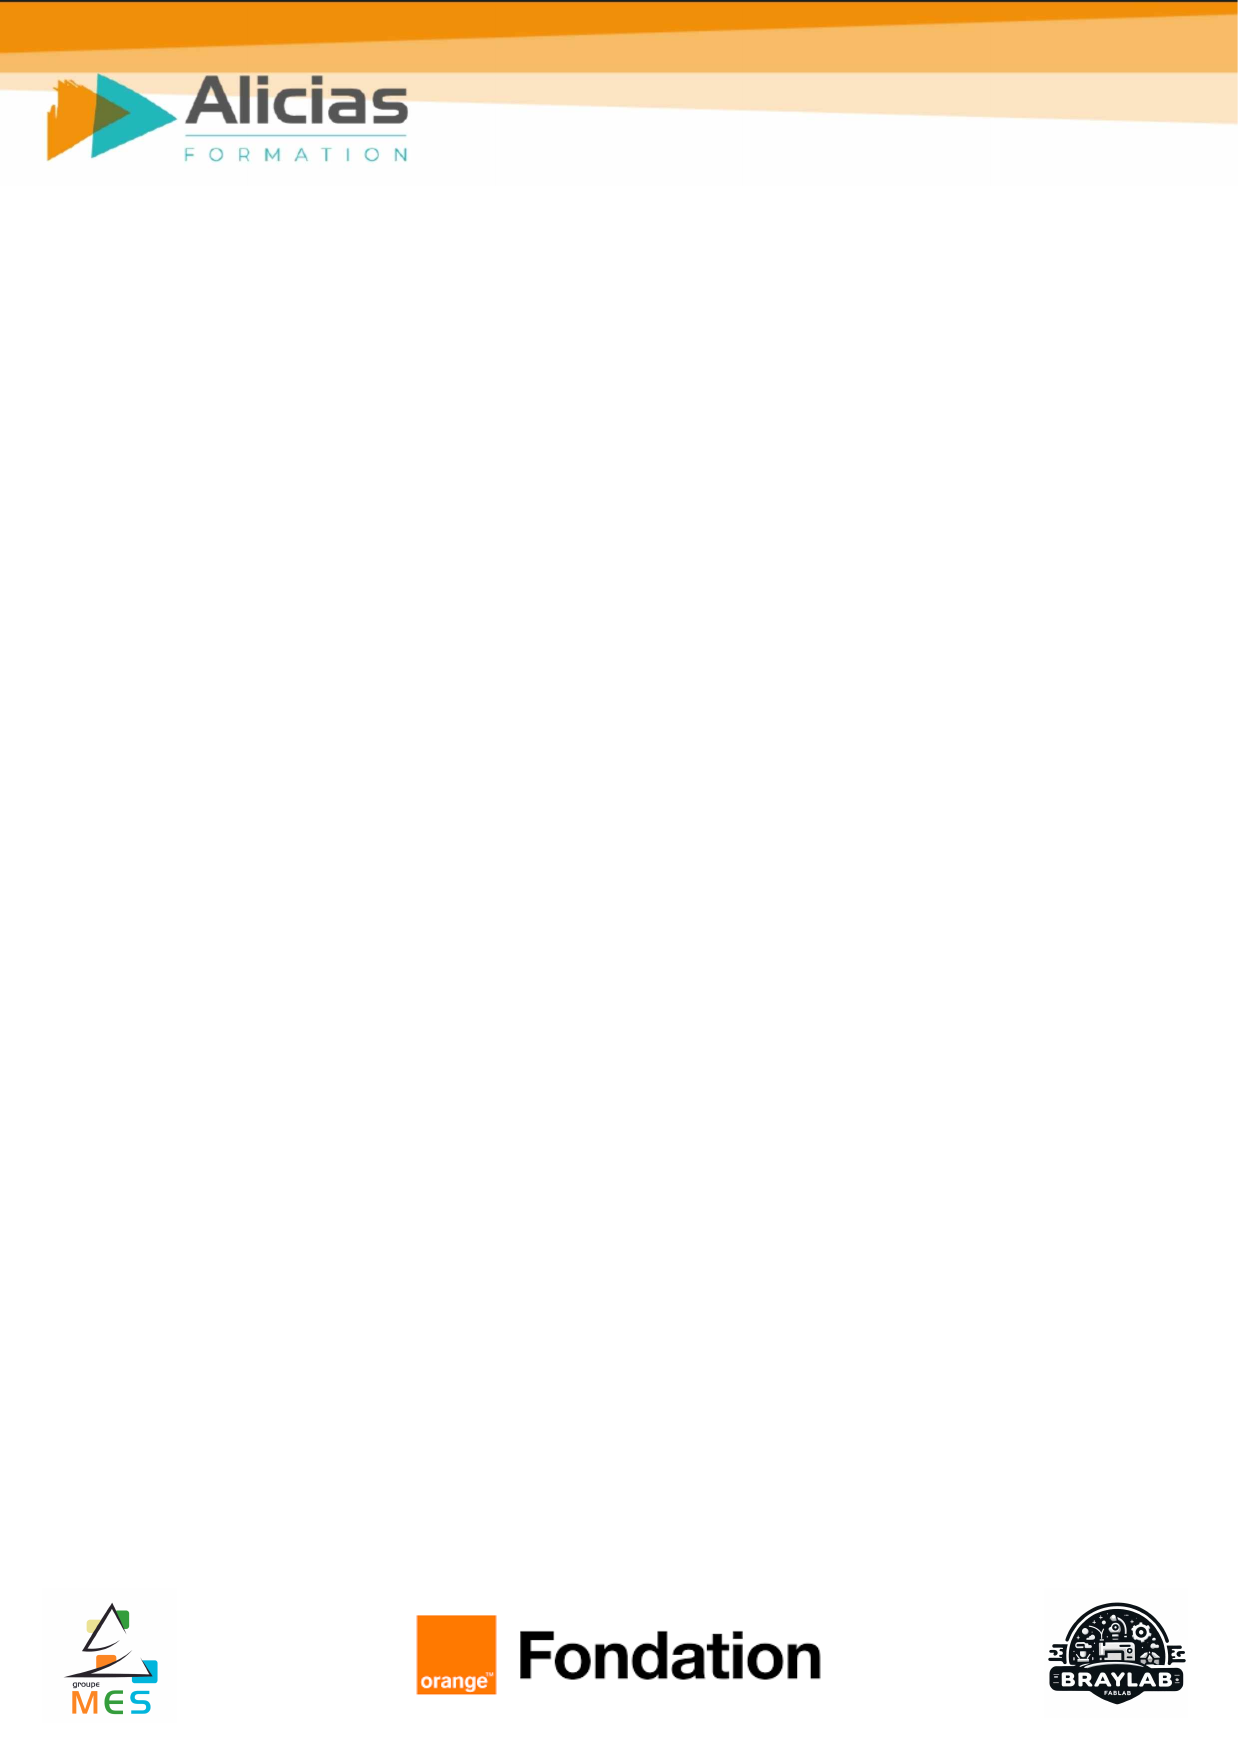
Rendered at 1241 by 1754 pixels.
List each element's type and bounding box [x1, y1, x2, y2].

picture [42, 1588, 177, 1723]
picture [377, 1576, 863, 1734]
picture [1044, 1588, 1189, 1718]
picture [0, 0, 1238, 186]
